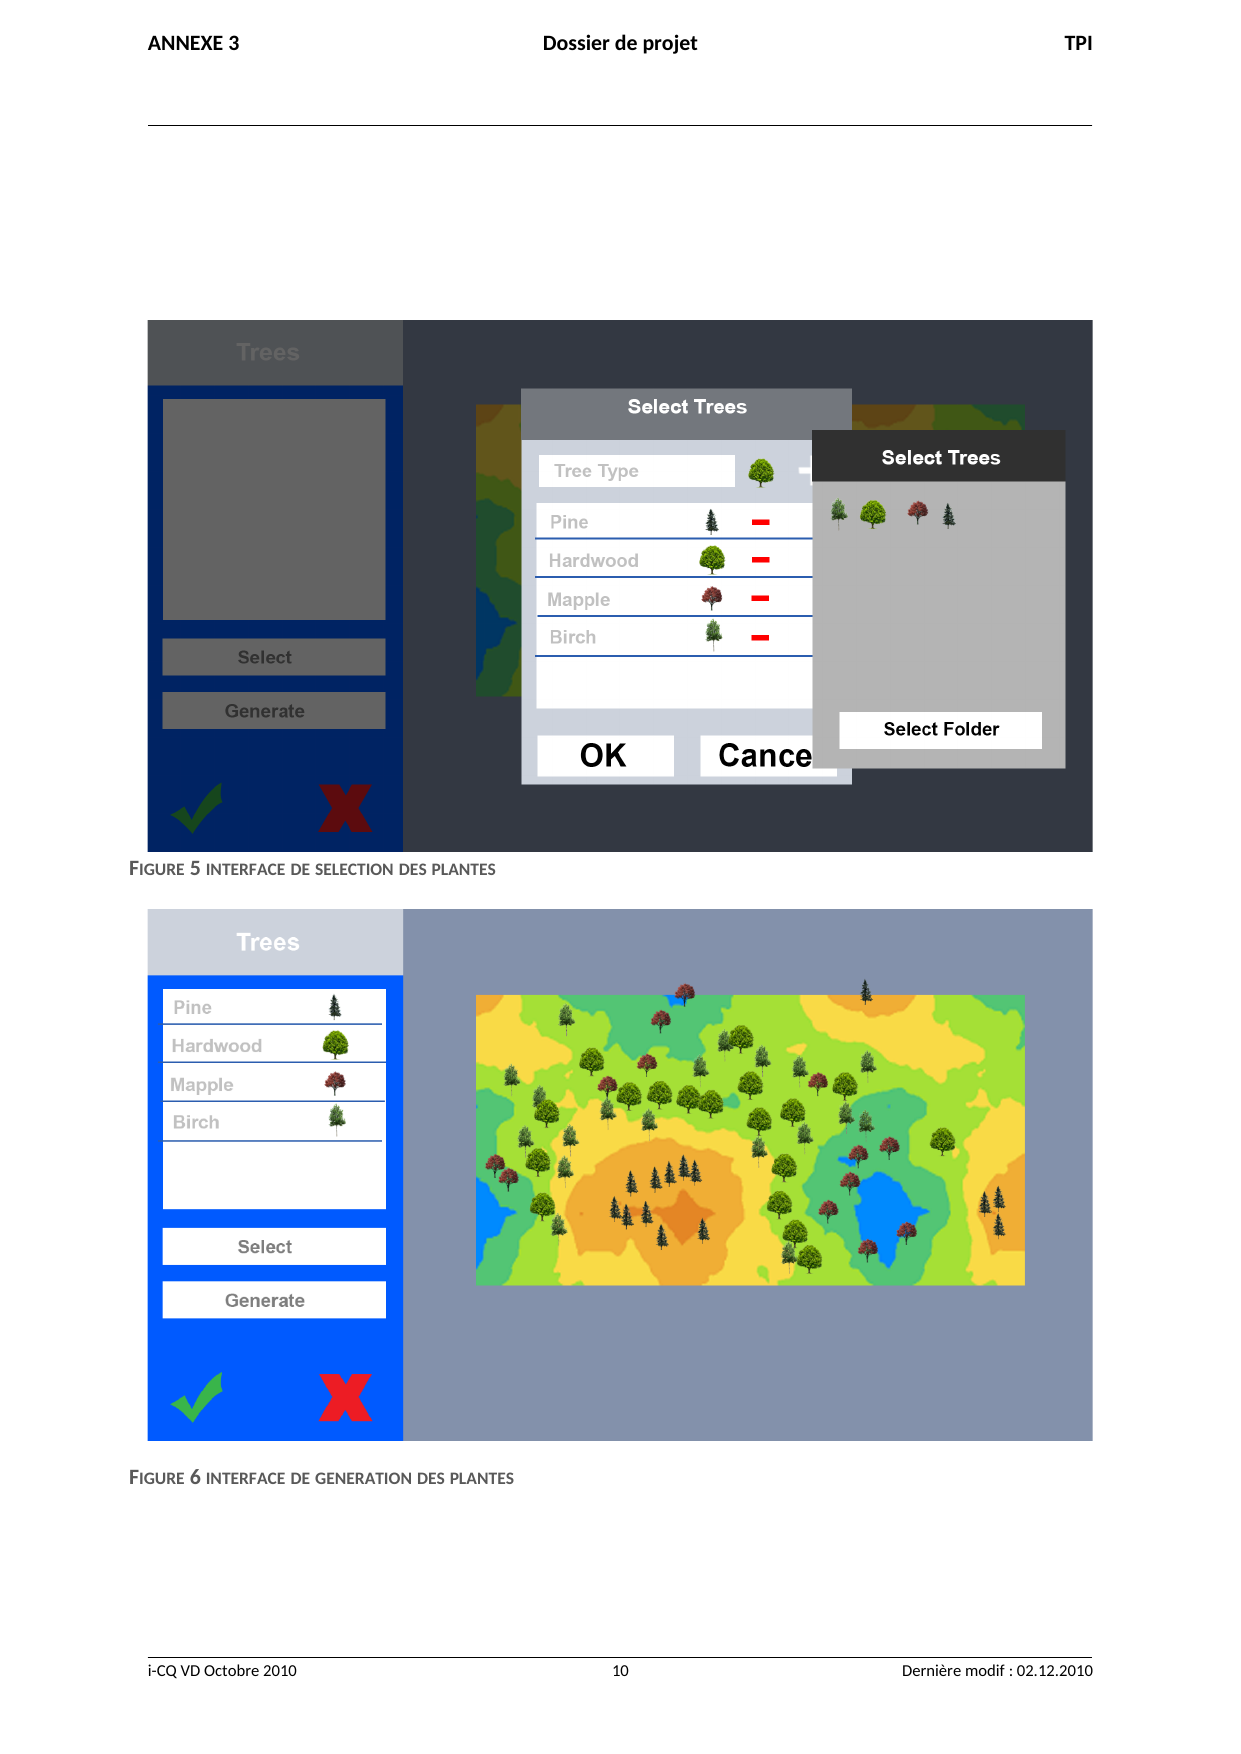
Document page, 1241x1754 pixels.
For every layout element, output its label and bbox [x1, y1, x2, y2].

picture [147, 320, 1093, 852]
picture [147, 909, 1093, 1441]
